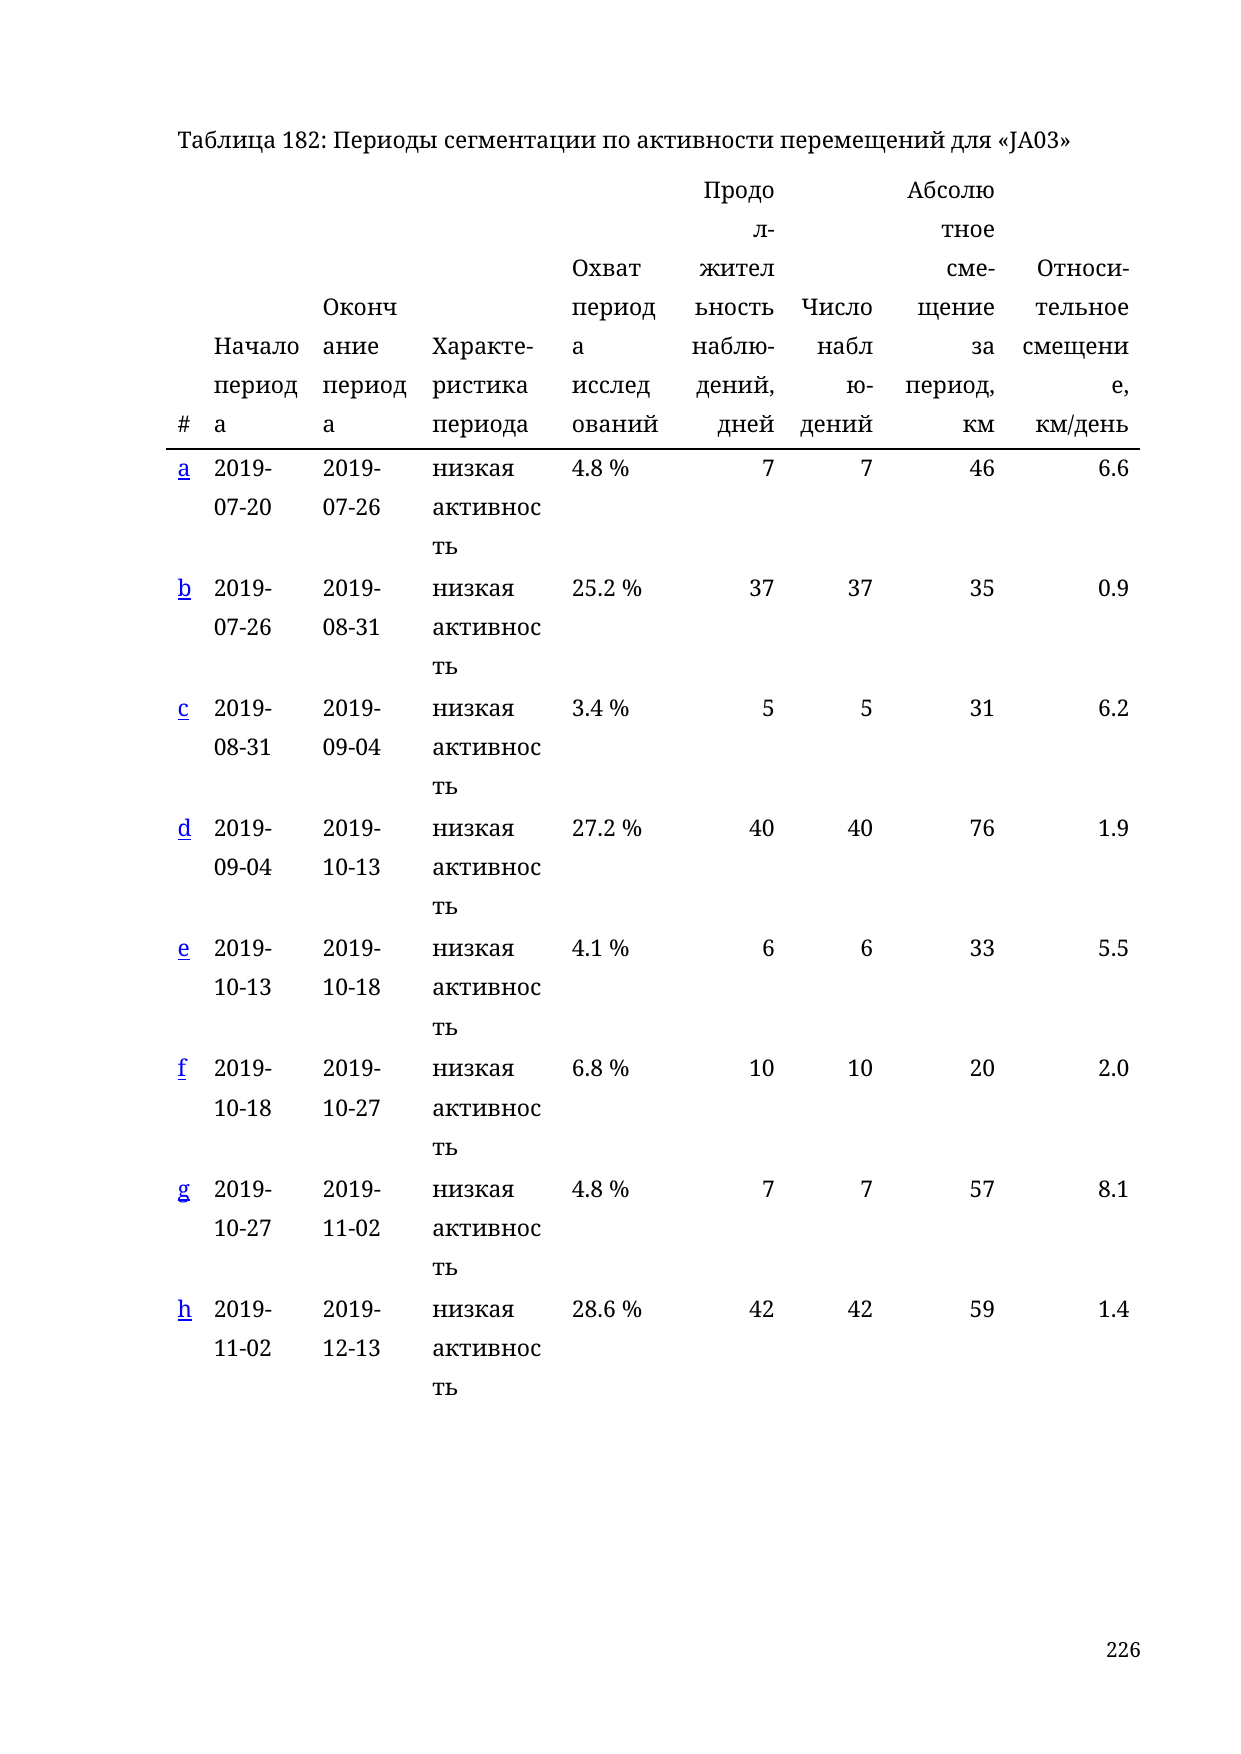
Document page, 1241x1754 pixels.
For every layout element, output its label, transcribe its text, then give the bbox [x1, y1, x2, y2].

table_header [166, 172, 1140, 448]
text Таблица 182: Периоды сегментации по активности перемещений для «JA03» [177, 124, 1152, 156]
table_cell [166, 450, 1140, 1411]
